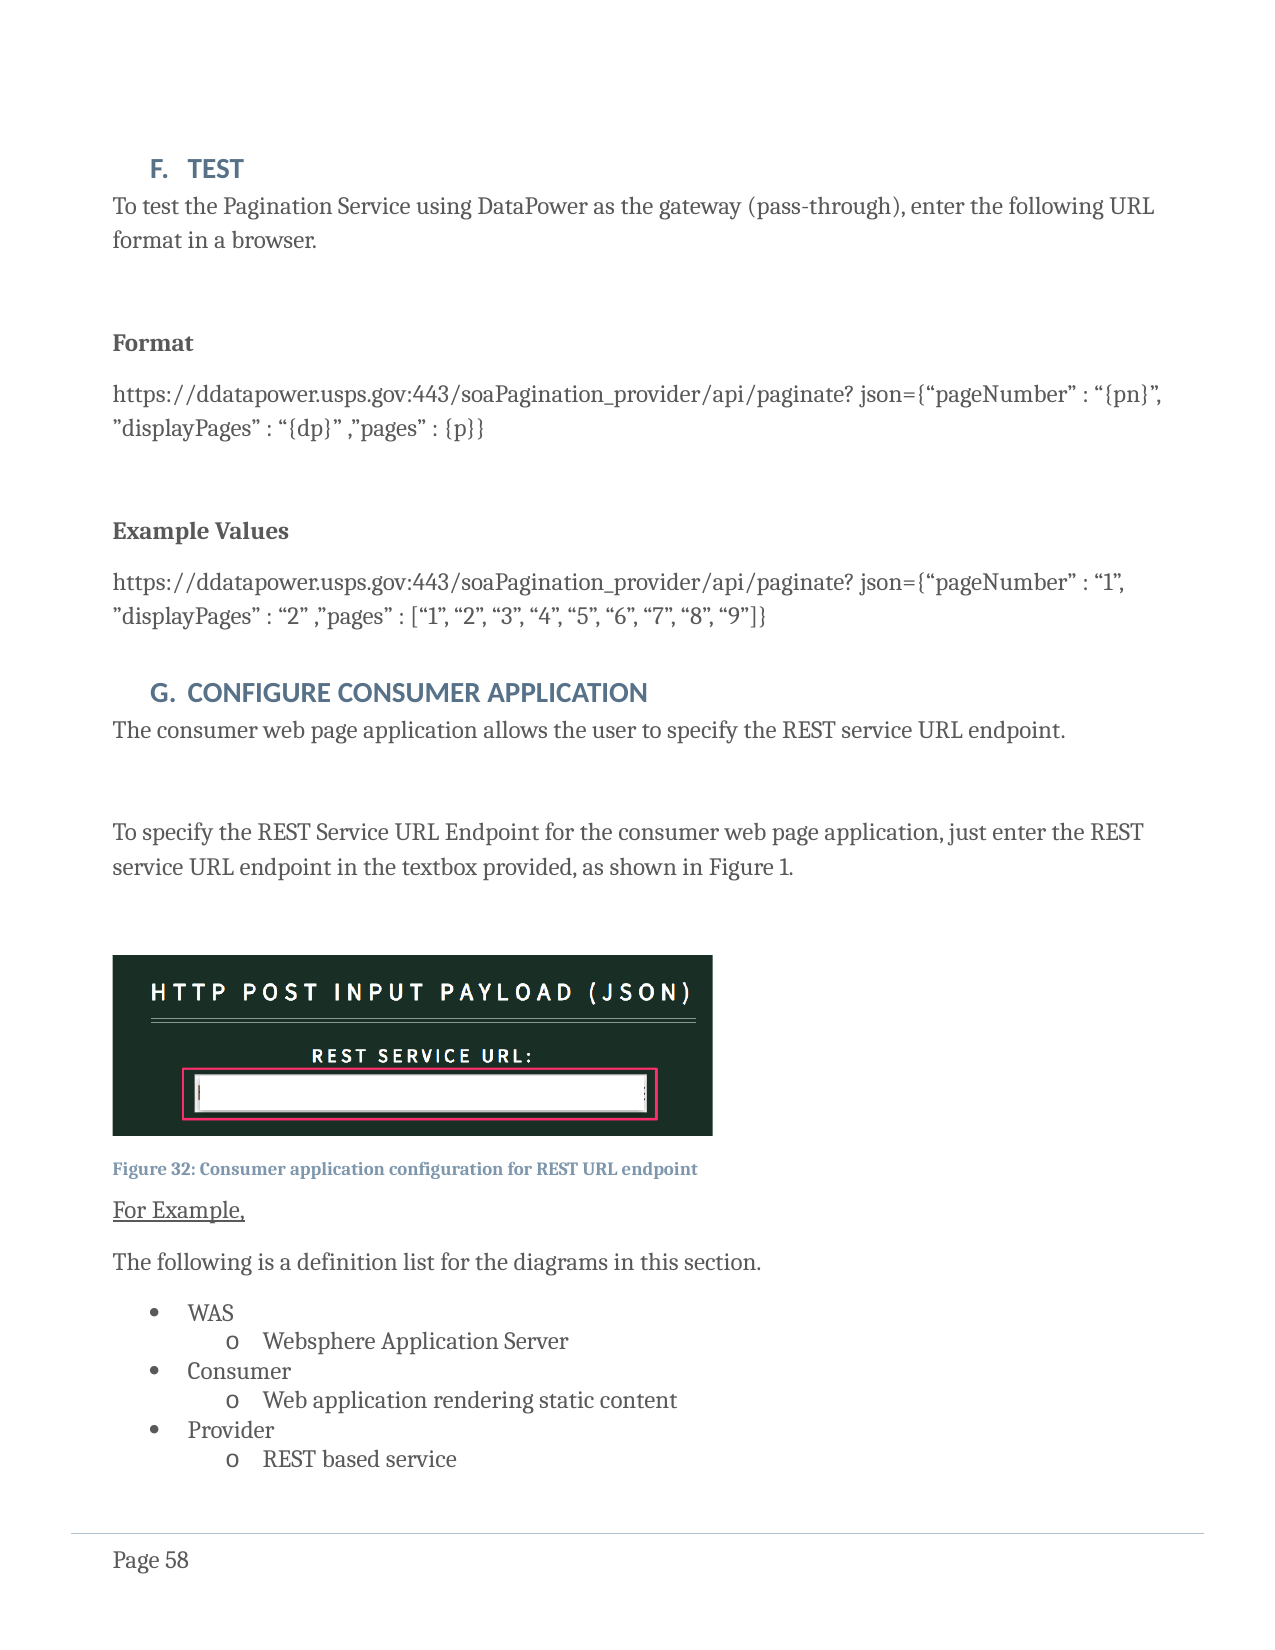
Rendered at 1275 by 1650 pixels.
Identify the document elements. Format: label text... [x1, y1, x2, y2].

list WAS [150, 1298, 1162, 1327]
text To test the Pagination Service using DataPower as the gateway (pass-through), enter the following URL format in a browser. [112, 192, 1162, 255]
text https://ddatapower.usps.gov:443/soaPagination_provider/api/paginate? json={“pageNumber” : “1”, ”displayPages” : “2” ,”pages” : [“1”, “2”, “3”, “4”, “5”, “6”, “7”, “8”, “9”]} [112, 568, 1162, 631]
list Provider [150, 1416, 1162, 1445]
subtitle Test [150, 150, 1162, 186]
subtitle Configure Consumer Application [150, 674, 1162, 710]
text Format [112, 329, 1162, 357]
list REST based service [225, 1445, 1162, 1475]
list Consumer [150, 1357, 1162, 1386]
picture [112, 955, 713, 1136]
text Example Values [112, 517, 1162, 545]
text To specify the REST Service URL Endpoint for the consumer web page application, just enter the REST service URL endpoint in the textbox provided, as shown in Figure 1. [112, 818, 1162, 882]
text https://ddatapower.usps.gov:443/soaPagination_provider/api/paginate? json={“pageNumber” : “{pn}”, ”displayPages” : “{dp}” ,”pages” : {p}} [112, 380, 1162, 443]
list Websphere Application Server [225, 1327, 1162, 1357]
text The consumer web page application allows the user to specify the REST service URL endpoint. [112, 716, 1162, 745]
text For Example, [112, 1196, 1162, 1225]
list Web application rendering static content [225, 1386, 1162, 1416]
text The following is a definition list for the diagrams in this section. [112, 1247, 1162, 1276]
